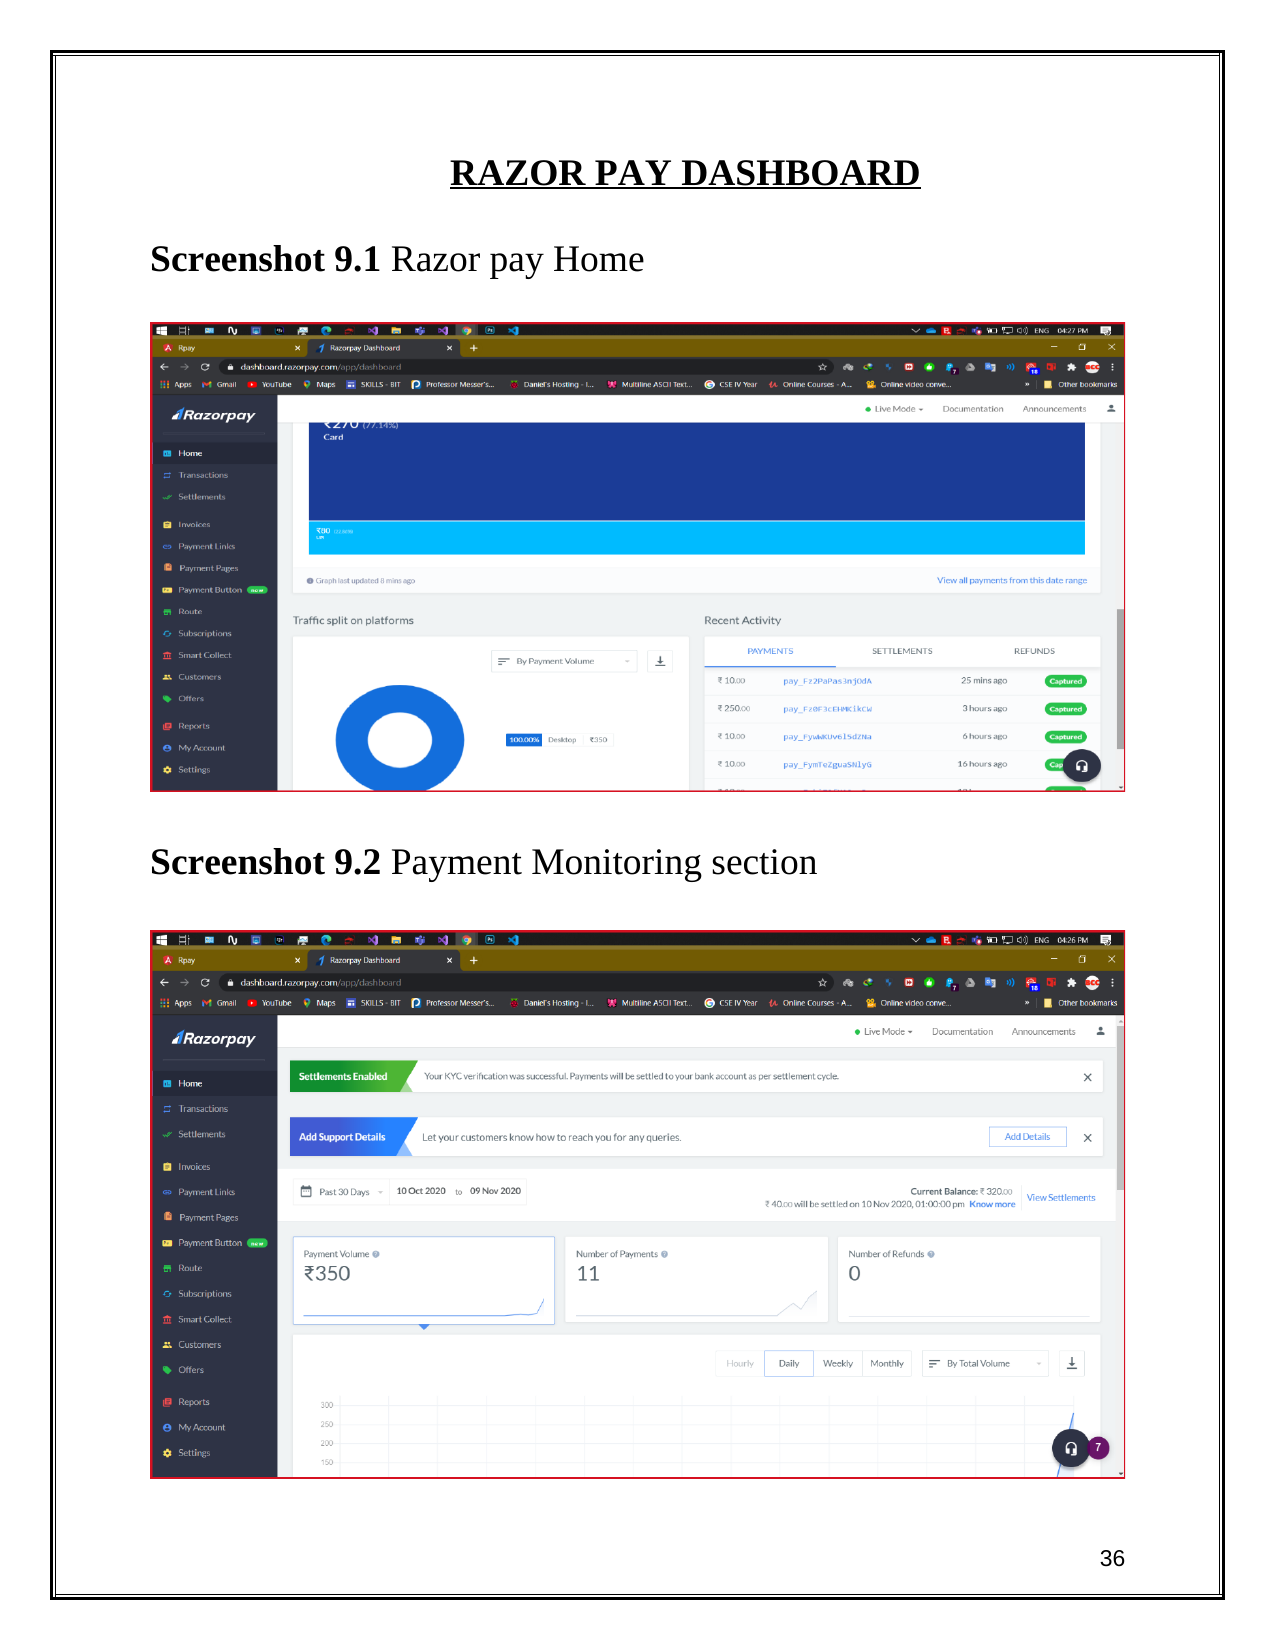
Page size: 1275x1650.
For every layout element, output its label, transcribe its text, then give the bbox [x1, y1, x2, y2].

picture [150, 930, 1125, 1479]
text Screenshot 9.2 Payment Monitoring section [150, 839, 1125, 882]
text RAZOR PAY DASHBOARD [375, 150, 1125, 193]
picture [150, 322, 1125, 792]
text Screenshot 9.1 Razor pay Home [150, 236, 1125, 279]
